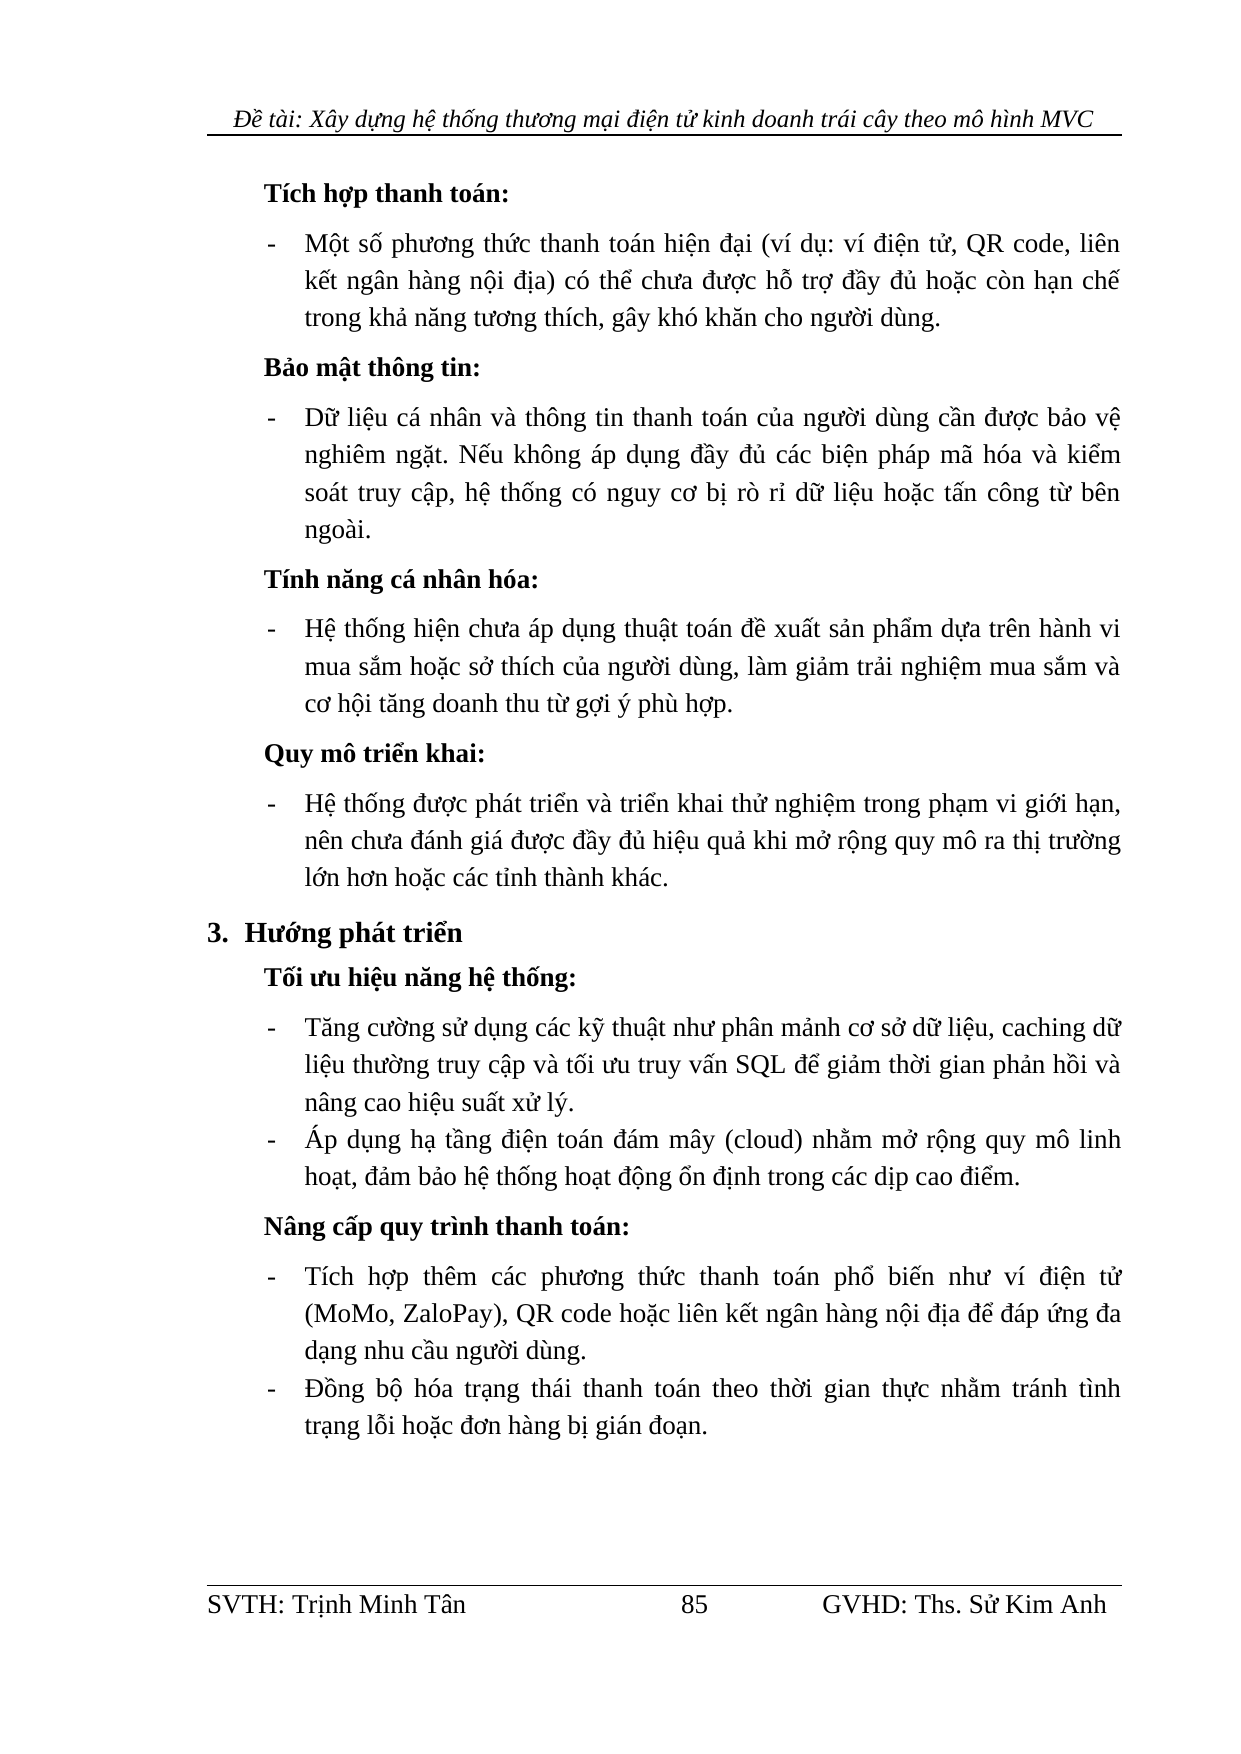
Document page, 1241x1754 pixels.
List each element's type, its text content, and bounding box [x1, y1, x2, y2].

list Đồng bộ hóa trạng thái thanh toán theo thời gian thực nhằm tránh tình trạng lỗi hoặc đơn hàng bị gián đoạn. [267, 1372, 1122, 1440]
list Tích hợp thêm các phương thức thanh toán phổ biến như ví điện tử (MoMo, ZaloPay), QR code hoặc liên kết ngân hàng nội địa để đáp ứng đa dạng nhu cầu người dùng. [267, 1260, 1122, 1366]
list Hệ thống được phát triển và triển khai thử nghiệm trong phạm vi giới hạn, nên chưa đánh giá được đầy đủ hiệu quả khi mở rộng quy mô ra thị trường lớn hơn hoặc các tỉnh thành khác. [267, 787, 1122, 892]
text Bảo mật thông tin: [207, 351, 1122, 382]
list Áp dụng hạ tầng điện toán đám mây (cloud) nhằm mở rộng quy mô linh hoạt, đảm bảo hệ thống hoạt động ổn định trong các dịp cao điểm. [267, 1123, 1122, 1191]
text Nâng cấp quy trình thanh toán: [207, 1210, 1122, 1241]
text Tích hợp thanh toán: [207, 177, 1122, 208]
text Quy mô triển khai: [207, 737, 1122, 768]
list Tăng cường sử dụng các kỹ thuật như phân mảnh cơ sở dữ liệu, caching dữ liệu thường truy cập và tối ưu truy vấn SQL để giảm thời gian phản hồi và nâng cao hiệu suất xử lý. [267, 1011, 1122, 1117]
subtitle Hướng phát triển [207, 915, 1122, 949]
list Một số phương thức thanh toán hiện đại (ví dụ: ví điện tử, QR code, liên kết ngân hàng nội địa) có thể chưa được hỗ trợ đầy đủ hoặc còn hạn chế trong khả năng tương thích, gây khó khăn cho người dùng. [267, 227, 1122, 333]
list Hệ thống hiện chưa áp dụng thuật toán đề xuất sản phẩm dựa trên hành vi mua sắm hoặc sở thích của người dùng, làm giảm trải nghiệm mua sắm và cơ hội tăng doanh thu từ gợi ý phù hợp. [267, 613, 1122, 718]
text Tối ưu hiệu năng hệ thống: [207, 961, 1122, 992]
text Tính năng cá nhân hóa: [207, 563, 1122, 594]
list Dữ liệu cá nhân và thông tin thanh toán của người dùng cần được bảo vệ nghiêm ngặt. Nếu không áp dụng đầy đủ các biện pháp mã hóa và kiểm soát truy cập, hệ thống có nguy cơ bị rò rỉ dữ liệu hoặc tấn công từ bên ngoài. [267, 401, 1122, 544]
